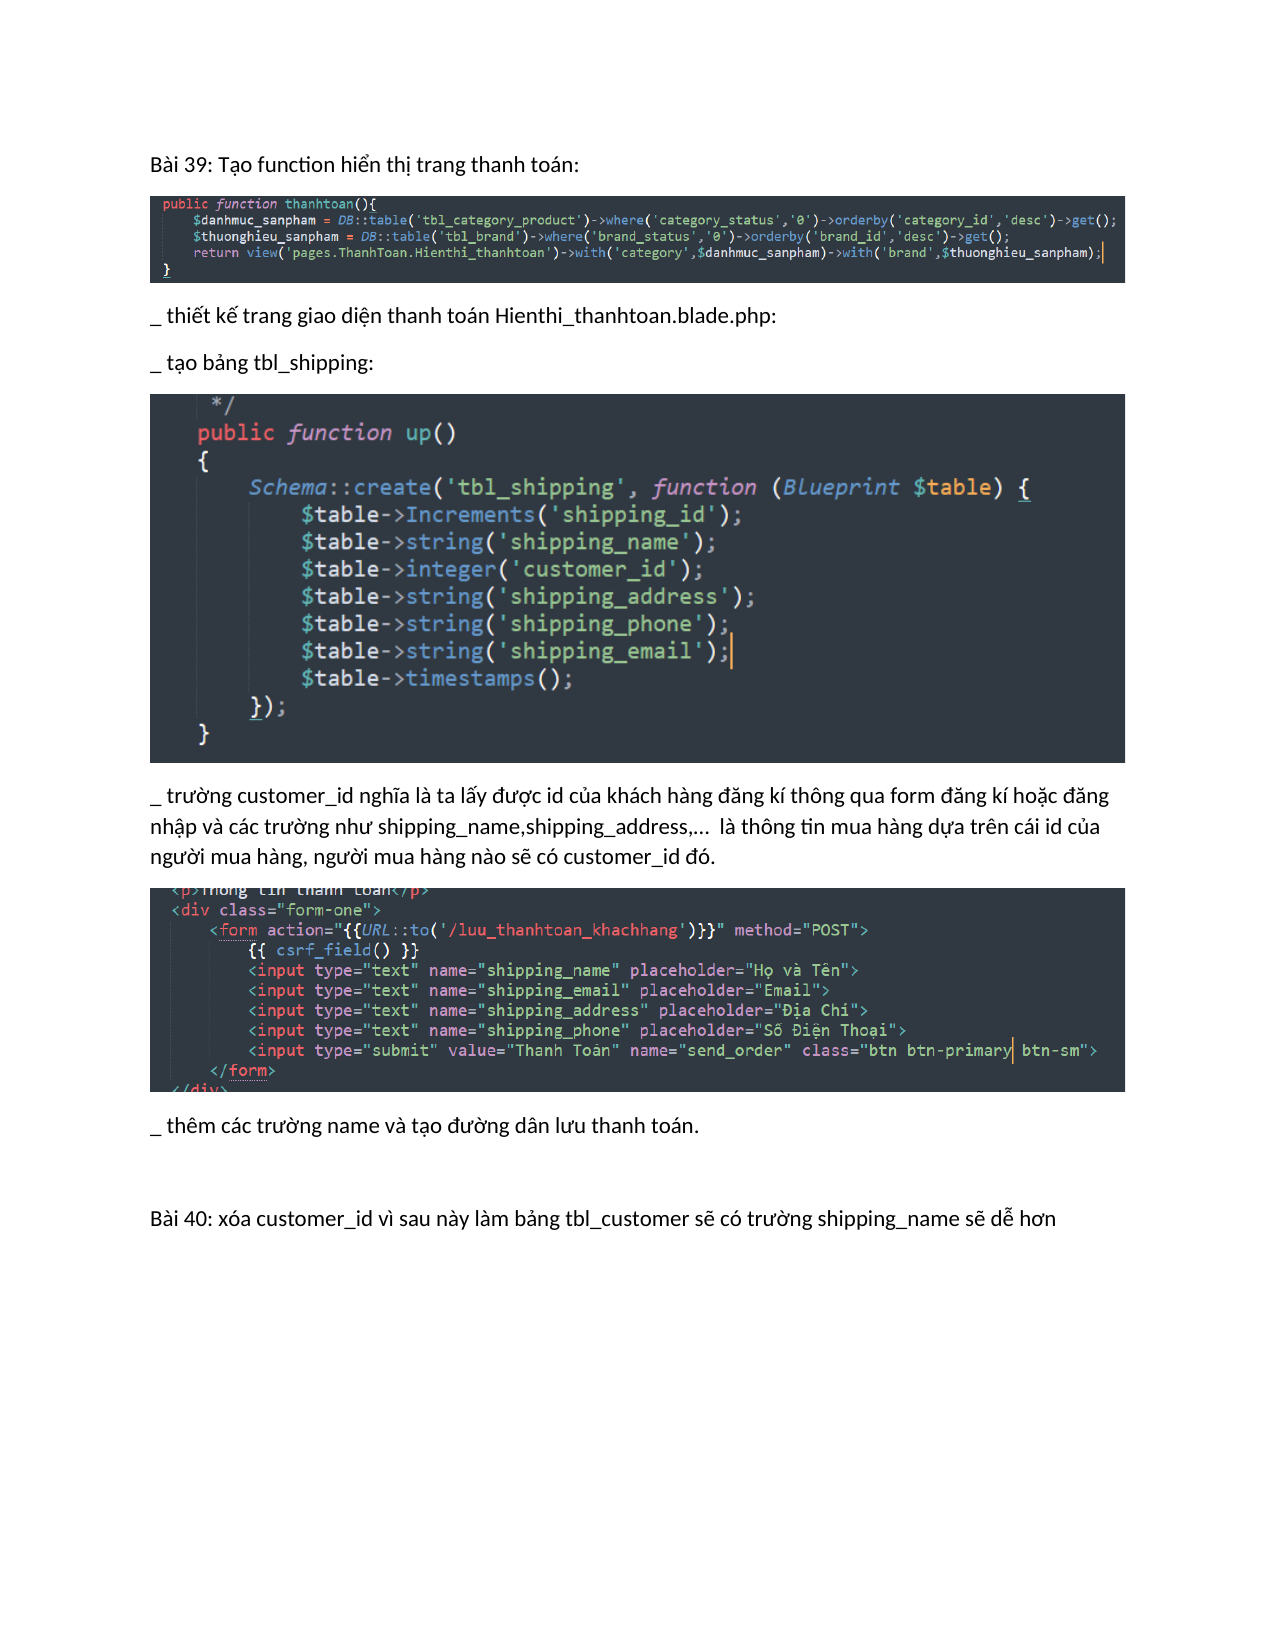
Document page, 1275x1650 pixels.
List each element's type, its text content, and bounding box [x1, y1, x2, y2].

text Bài 40: xóa customer_id vì sau này làm bảng tbl_customer sẽ có trường shipping_name sẽ dễ hơn [150, 1204, 1125, 1233]
text _ thiết kế trang giao diện thanh toán Hienthi_thanhtoan.blade.php: [150, 301, 1125, 329]
picture [150, 196, 1125, 283]
text Bài 39: Tạo function hiển thị trang thanh toán: [150, 150, 1125, 178]
text _ tạo bảng tbl_shipping: [150, 348, 1125, 376]
picture [150, 394, 1125, 763]
picture [150, 888, 1125, 1092]
text _ trường customer_id nghĩa là ta lấy được id của khách hàng đăng kí thông qua form đăng kí hoặc đăng nhập và các trường như shipping_name,shipping_address,… là thông tin mua hàng dựa trên cái id của người mua hàng, người mua hàng nào sẽ có customer_id đó. [150, 782, 1125, 870]
text _ thêm các trường name và tạo đường dân lưu thanh toán. [150, 1111, 1125, 1139]
